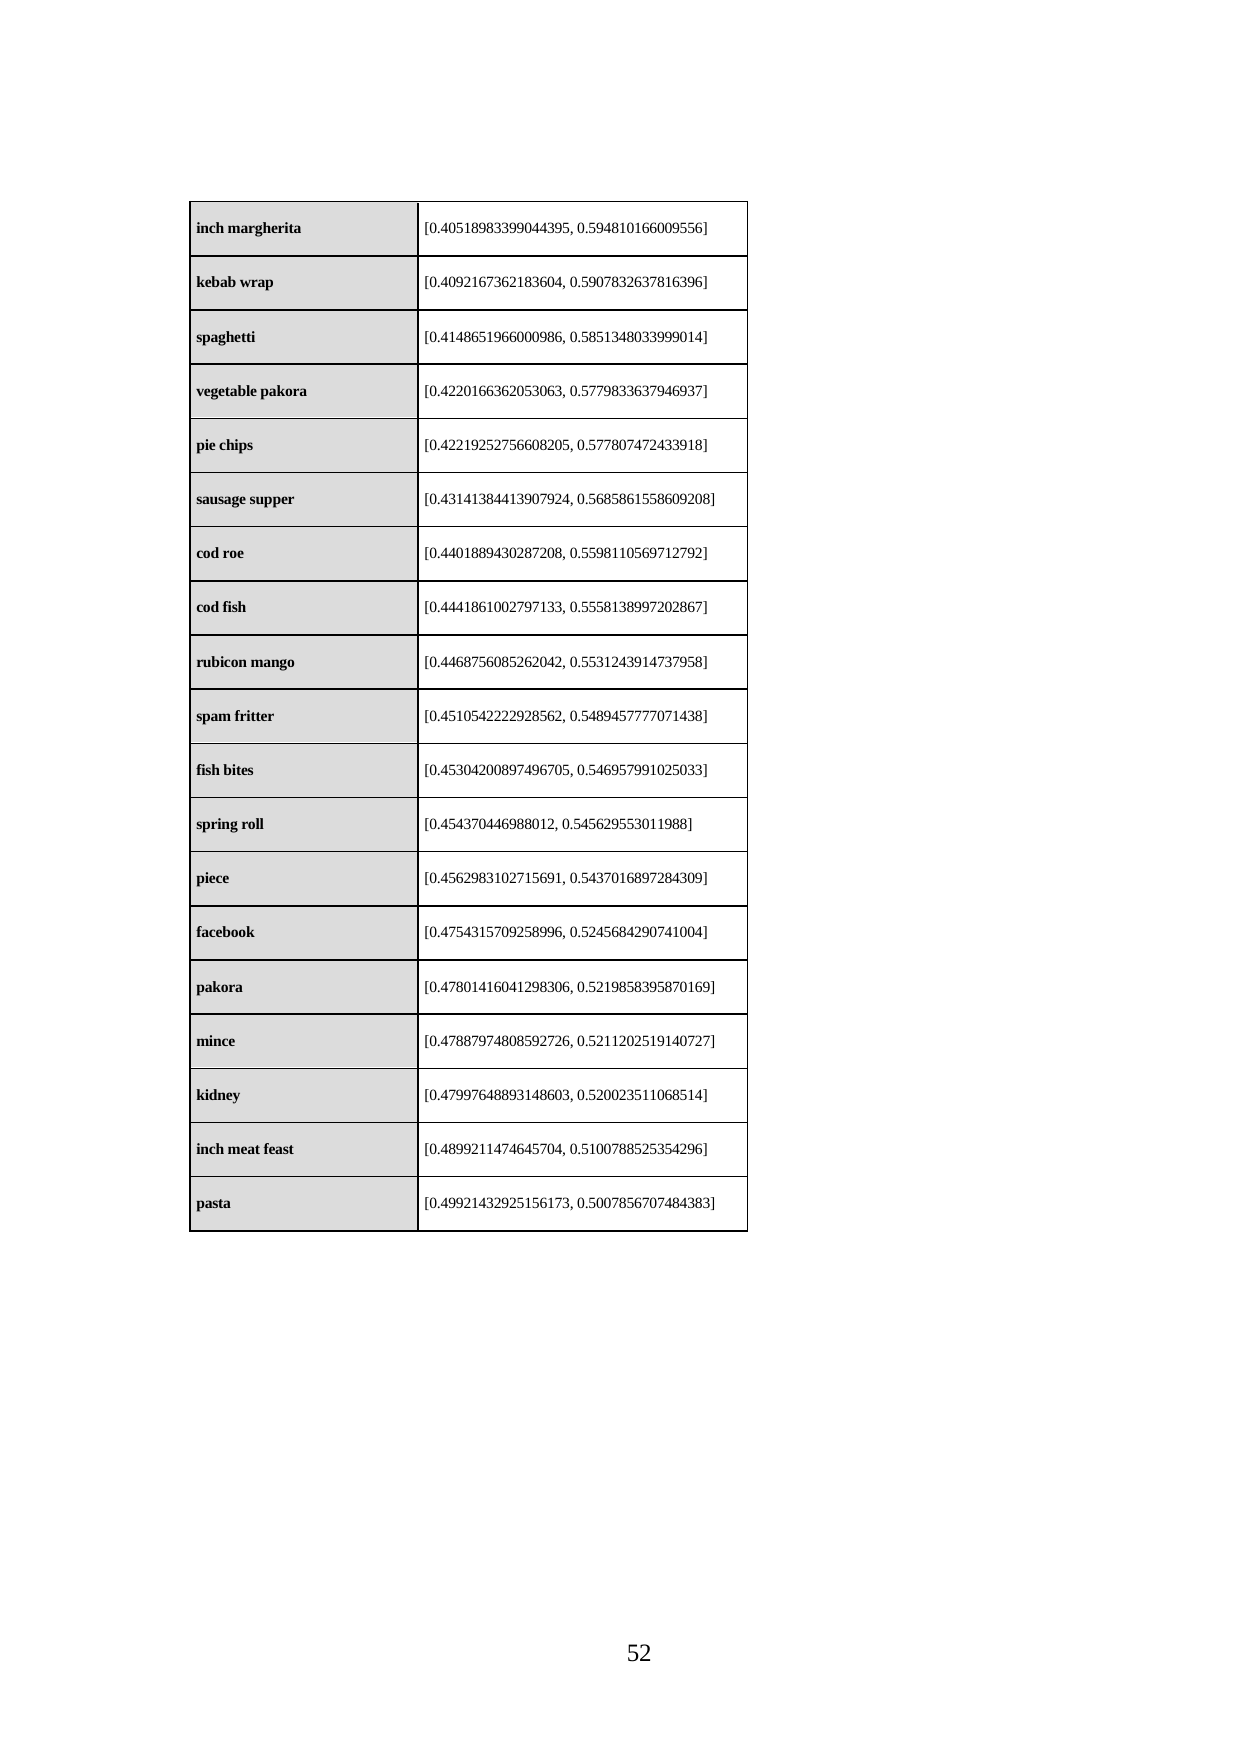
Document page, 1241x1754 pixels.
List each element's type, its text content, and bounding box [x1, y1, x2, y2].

table_cell rubicon mango [191, 636, 417, 688]
table_cell [0.4220166362053063, 0.5779833637946937] [419, 365, 747, 417]
table_cell [0.47887974808592726, 0.5211202519140727] [419, 1015, 747, 1067]
table_cell [0.4092167362183604, 0.5907832637816396] [419, 257, 747, 309]
table_cell spring roll [191, 798, 417, 851]
table_cell kidney [191, 1069, 417, 1122]
table_cell pasta [191, 1177, 417, 1230]
table_cell mince [191, 1015, 417, 1067]
table_cell [0.4899211474645704, 0.5100788525354296] [419, 1123, 747, 1176]
table_cell fish bites [191, 744, 417, 797]
table_cell vegetable pakora [191, 365, 417, 417]
table_cell [0.4754315709258996, 0.5245684290741004] [419, 907, 747, 959]
table_cell piece [191, 852, 417, 905]
table_cell spam fritter [191, 690, 417, 742]
table_cell [0.49921432925156173, 0.5007856707484383] [419, 1177, 747, 1230]
table_cell cod fish [191, 582, 417, 634]
table_cell [0.4148651966000986, 0.5851348033999014] [419, 311, 747, 363]
table_cell [0.4401889430287208, 0.5598110569712792] [419, 527, 747, 580]
table_cell [0.47801416041298306, 0.5219858395870169] [419, 961, 747, 1013]
table_cell pakora [191, 961, 417, 1013]
table_cell kebab wrap [191, 257, 417, 309]
table_cell sausage supper [191, 473, 417, 526]
table_cell spaghetti [191, 311, 417, 363]
table_cell [0.47997648893148603, 0.520023511068514] [419, 1069, 747, 1122]
table_cell [0.4510542222928562, 0.5489457777071438] [419, 690, 747, 742]
table_cell [0.4468756085262042, 0.5531243914737958] [419, 636, 747, 688]
table_cell facebook [191, 907, 417, 959]
table_cell [0.454370446988012, 0.545629553011988] [419, 798, 747, 851]
table_cell [0.45304200897496705, 0.546957991025033] [419, 744, 747, 797]
table_cell [0.43141384413907924, 0.5685861558609208] [419, 473, 747, 526]
table_cell [0.4441861002797133, 0.5558138997202867] [419, 582, 747, 634]
table_cell cod roe [191, 527, 417, 580]
table_cell inch meat feast [191, 1123, 417, 1176]
table_cell [0.42219252756608205, 0.577807472433918] [419, 419, 747, 472]
table_cell [0.40518983399044395, 0.594810166009556] [419, 202, 747, 255]
table_cell inch margherita [191, 202, 418, 255]
table_cell [0.4562983102715691, 0.5437016897284309] [419, 852, 747, 905]
table_cell pie chips [191, 419, 417, 472]
